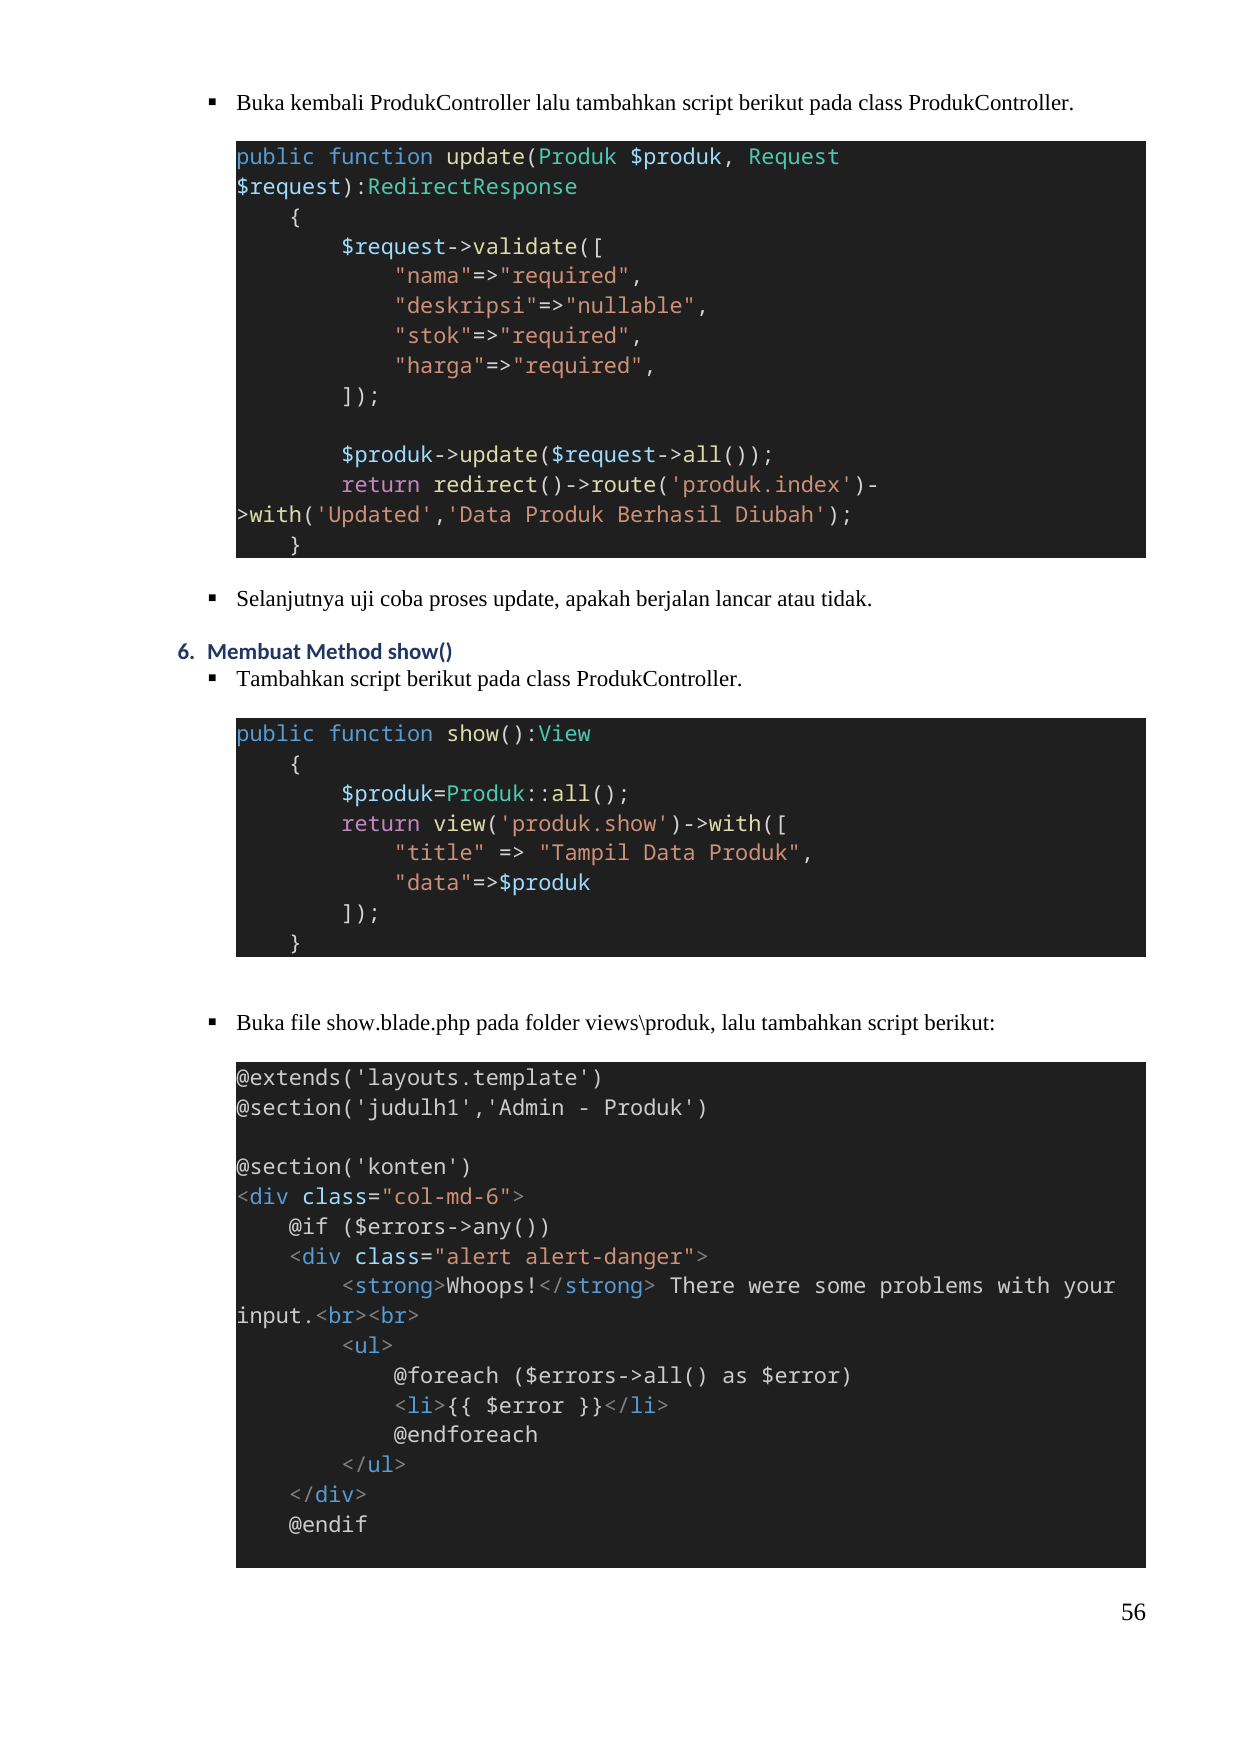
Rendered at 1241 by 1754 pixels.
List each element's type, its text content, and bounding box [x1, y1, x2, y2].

text ]); [236, 380, 1146, 409]
text @section('judulh1','Admin - Produk') [236, 1092, 1146, 1122]
text public function show():View [236, 718, 1146, 748]
list Tambahkan script berikut pada class ProdukController. [207, 666, 1146, 692]
text return redirect()->route('produk.index')->with('Updated','Data Produk Berhasil Diubah'); [236, 469, 1146, 529]
list Selanjutnya uji coba proses update, apakah berjalan lancar atau tidak. [207, 585, 1146, 611]
text @if ($errors->any()) [236, 1211, 1146, 1241]
text @foreach ($errors->all() as $error) [236, 1360, 1146, 1390]
text } [236, 927, 1146, 957]
text @endif [236, 1509, 1146, 1539]
text $request->validate([ [236, 231, 1146, 261]
text </div> [236, 1479, 1146, 1509]
list Buka file show.blade.php pada folder views\produk, lalu tambahkan script berikut: [207, 1009, 1146, 1036]
text "harga"=>"required", [236, 350, 1146, 380]
list Buka kembali ProdukController lalu tambahkan script berikut pada class ProdukController. [207, 89, 1146, 115]
text { [236, 201, 1146, 231]
text { [236, 748, 1146, 778]
text <strong>Whoops!</strong> There were some problems with your input.<br><br> [236, 1271, 1146, 1330]
text <div class="alert alert-danger"> [236, 1241, 1146, 1271]
text <ul> [236, 1330, 1146, 1360]
text "stok"=>"required", [236, 320, 1146, 350]
text ]); [236, 897, 1146, 927]
text <li>{{ $error }}</li> [236, 1390, 1146, 1419]
text </ul> [236, 1449, 1146, 1479]
text "deskripsi"=>"nullable", [236, 290, 1146, 320]
text } [236, 529, 1146, 558]
text @endforeach [236, 1419, 1146, 1449]
text $produk->update($request->all()); [236, 439, 1146, 469]
text public function update(Produk $produk, Request $request):RedirectResponse [236, 141, 1146, 201]
text $produk=Produk::all(); [236, 778, 1146, 808]
text @extends('layouts.template') [236, 1062, 1146, 1092]
subtitle Membuat Method show() [177, 637, 1146, 666]
text "data"=>$produk [236, 867, 1146, 897]
text @section('konten') [236, 1151, 1146, 1181]
text "nama"=>"required", [236, 261, 1146, 290]
text <div class="col-md-6"> [236, 1181, 1146, 1211]
text "title" => "Tampil Data Produk", [236, 837, 1146, 867]
text return view('produk.show')->with([ [236, 808, 1146, 837]
